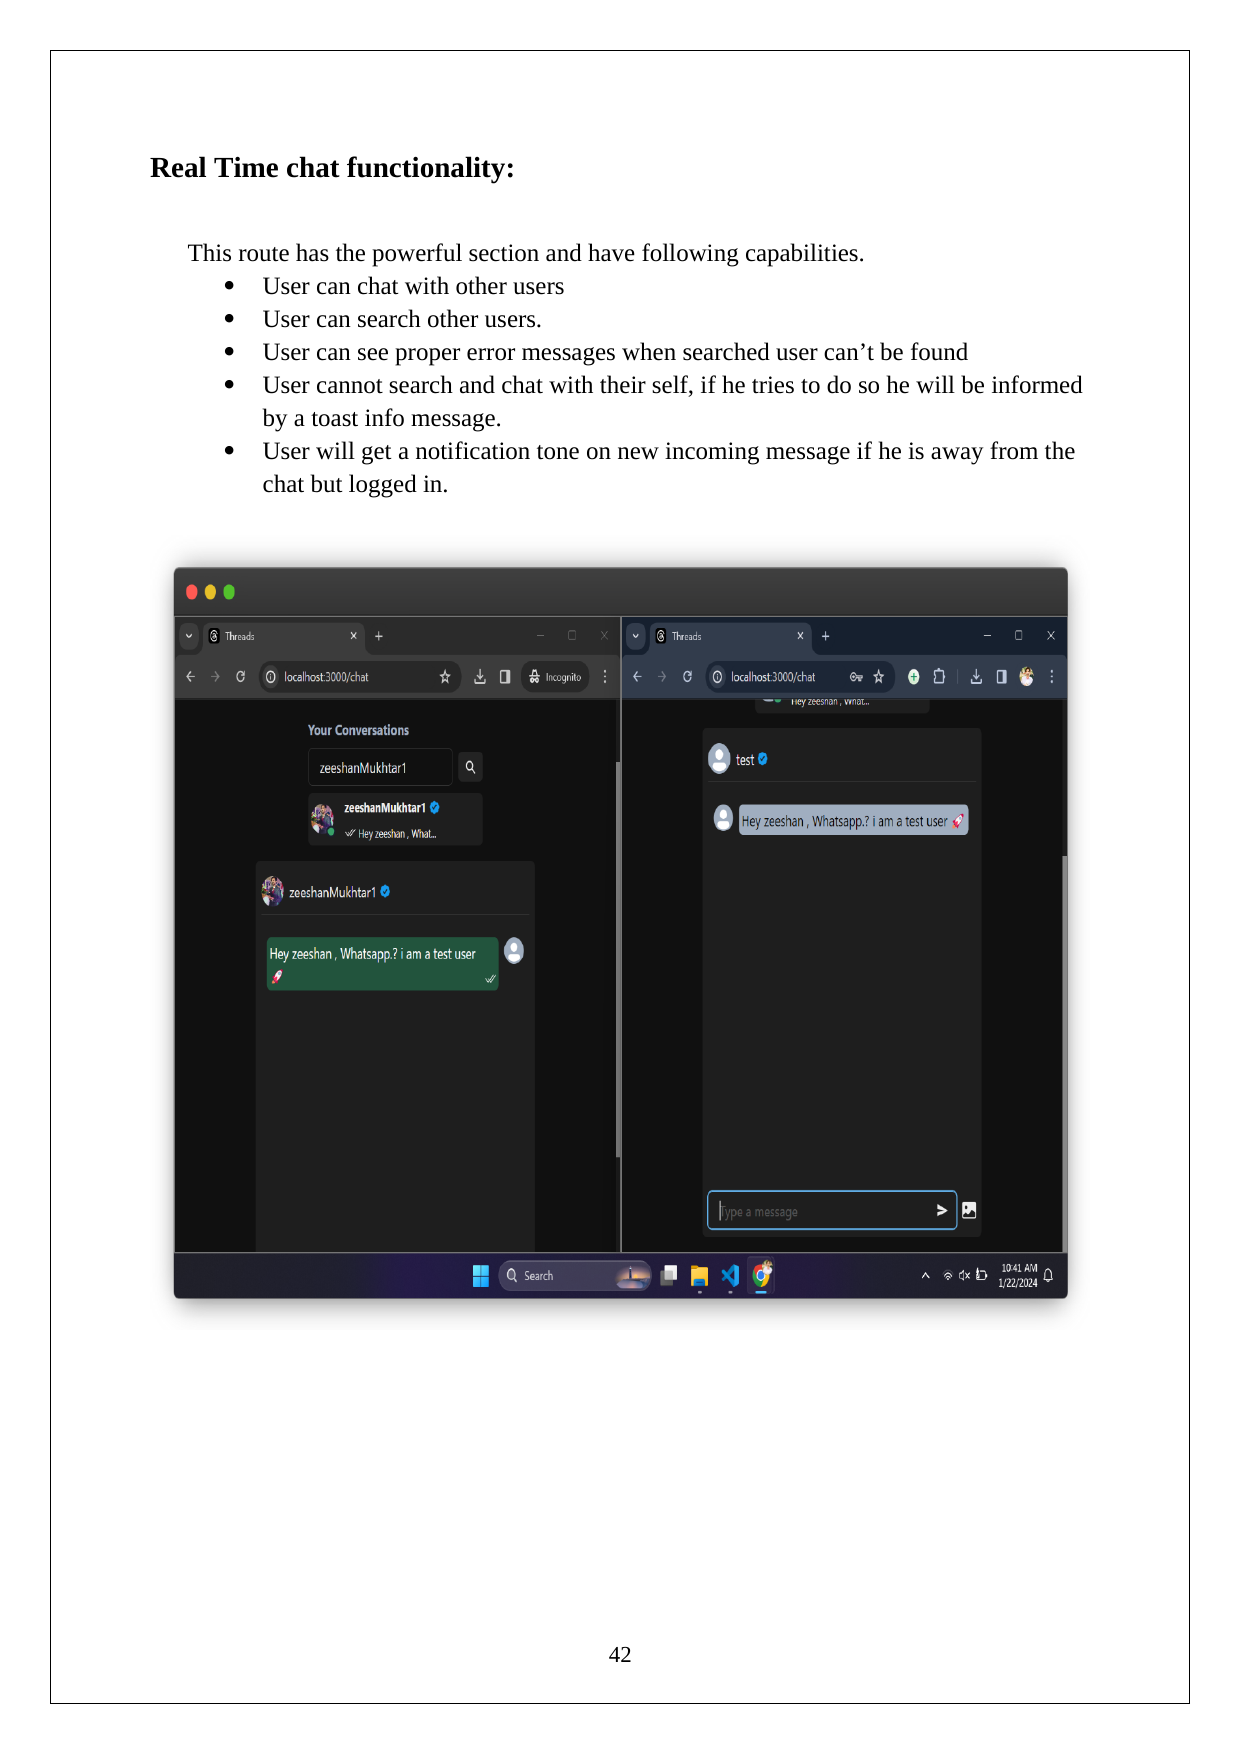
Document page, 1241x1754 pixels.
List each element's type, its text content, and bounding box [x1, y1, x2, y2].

list User cannot search and chat with their self, if he tries to do so he will be informed by a toast info message. [225, 370, 1090, 432]
list User can chat with other users [225, 271, 1090, 300]
list User can see proper error messages when searched user can’t be found [225, 337, 1090, 366]
picture [150, 535, 1091, 1330]
text Real Time chat functionality: [150, 150, 1090, 183]
list User can search other users. [225, 304, 1090, 333]
text This route has the powerful section and have following capabilities. [187, 238, 1090, 267]
list User will get a notification tone on new incoming message if he is away from the chat but logged in. [225, 436, 1090, 498]
